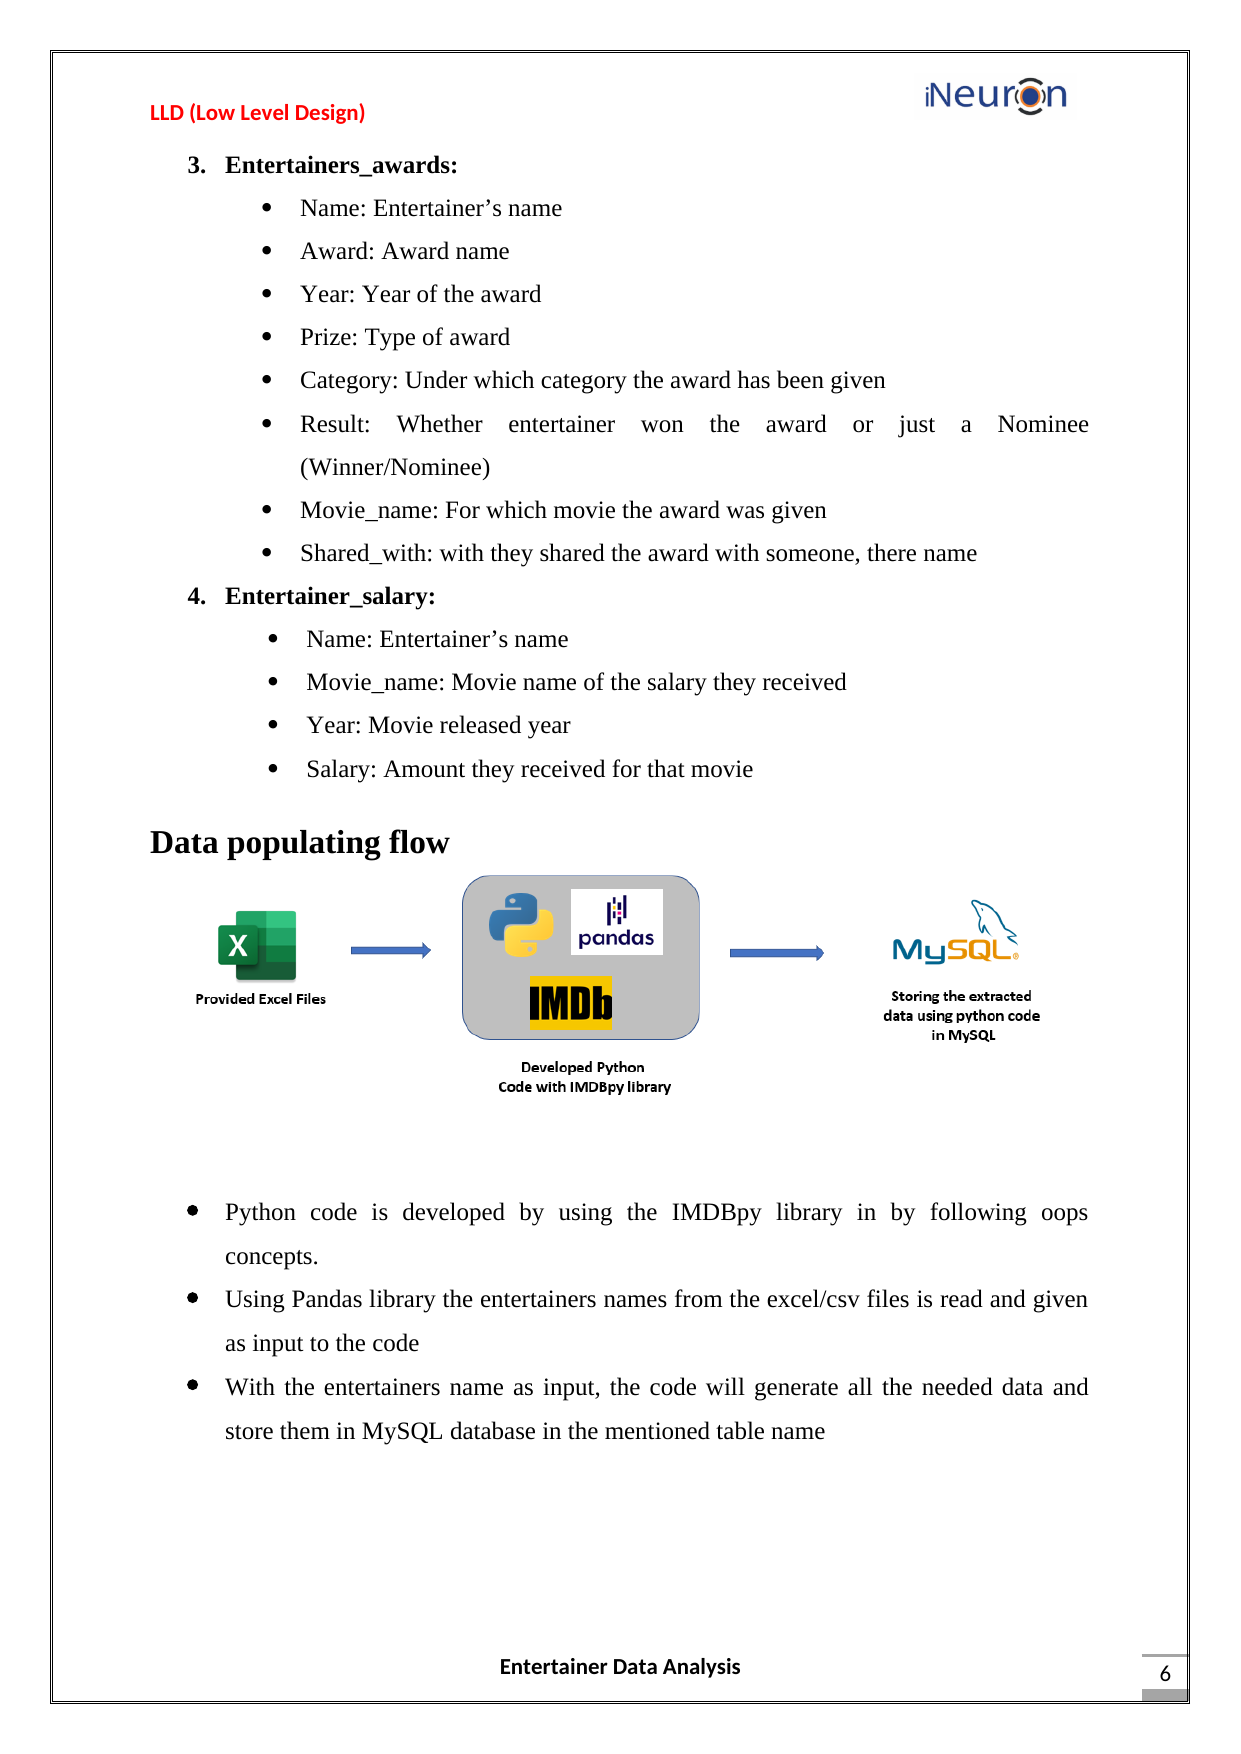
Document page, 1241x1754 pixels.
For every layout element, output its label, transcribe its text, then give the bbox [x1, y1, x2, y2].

list With the entertainers name as input, the code will generate all the needed data and store them in MySQL database in the mentioned table name [187, 1372, 1090, 1444]
list Python code is developed by using the IMDBpy library in by following oops concepts. [187, 1197, 1090, 1270]
list Name: Entertainer’s name [269, 624, 1090, 653]
subtitle Data populating flow [150, 822, 1090, 860]
list Year: Year of the award [262, 279, 1090, 308]
list Salary: Amount they received for that movie [269, 754, 1090, 782]
picture [150, 863, 1091, 1108]
list Entertainers_awards: [187, 150, 1090, 179]
list Year: Movie released year [269, 711, 1090, 739]
list Result: Whether entertainer won the award or just a Nominee (Winner/Nominee) [262, 409, 1090, 481]
list Movie_name: Movie name of the salary they received [269, 667, 1090, 696]
picture [914, 73, 1078, 120]
list Name: Entertainer’s name [262, 193, 1090, 222]
list Entertainer_salary: [187, 581, 1090, 610]
list Using Pandas library the entertainers names from the excel/csv files is read and given as input to the code [187, 1284, 1090, 1357]
list Shared_with: with they shared the award with someone, there name [262, 538, 1090, 567]
list Category: Under which category the award has been given [262, 366, 1090, 394]
list Movie_name: For which movie the award was given [262, 495, 1090, 524]
list Award: Award name [262, 236, 1090, 265]
list Prize: Type of award [262, 322, 1090, 351]
